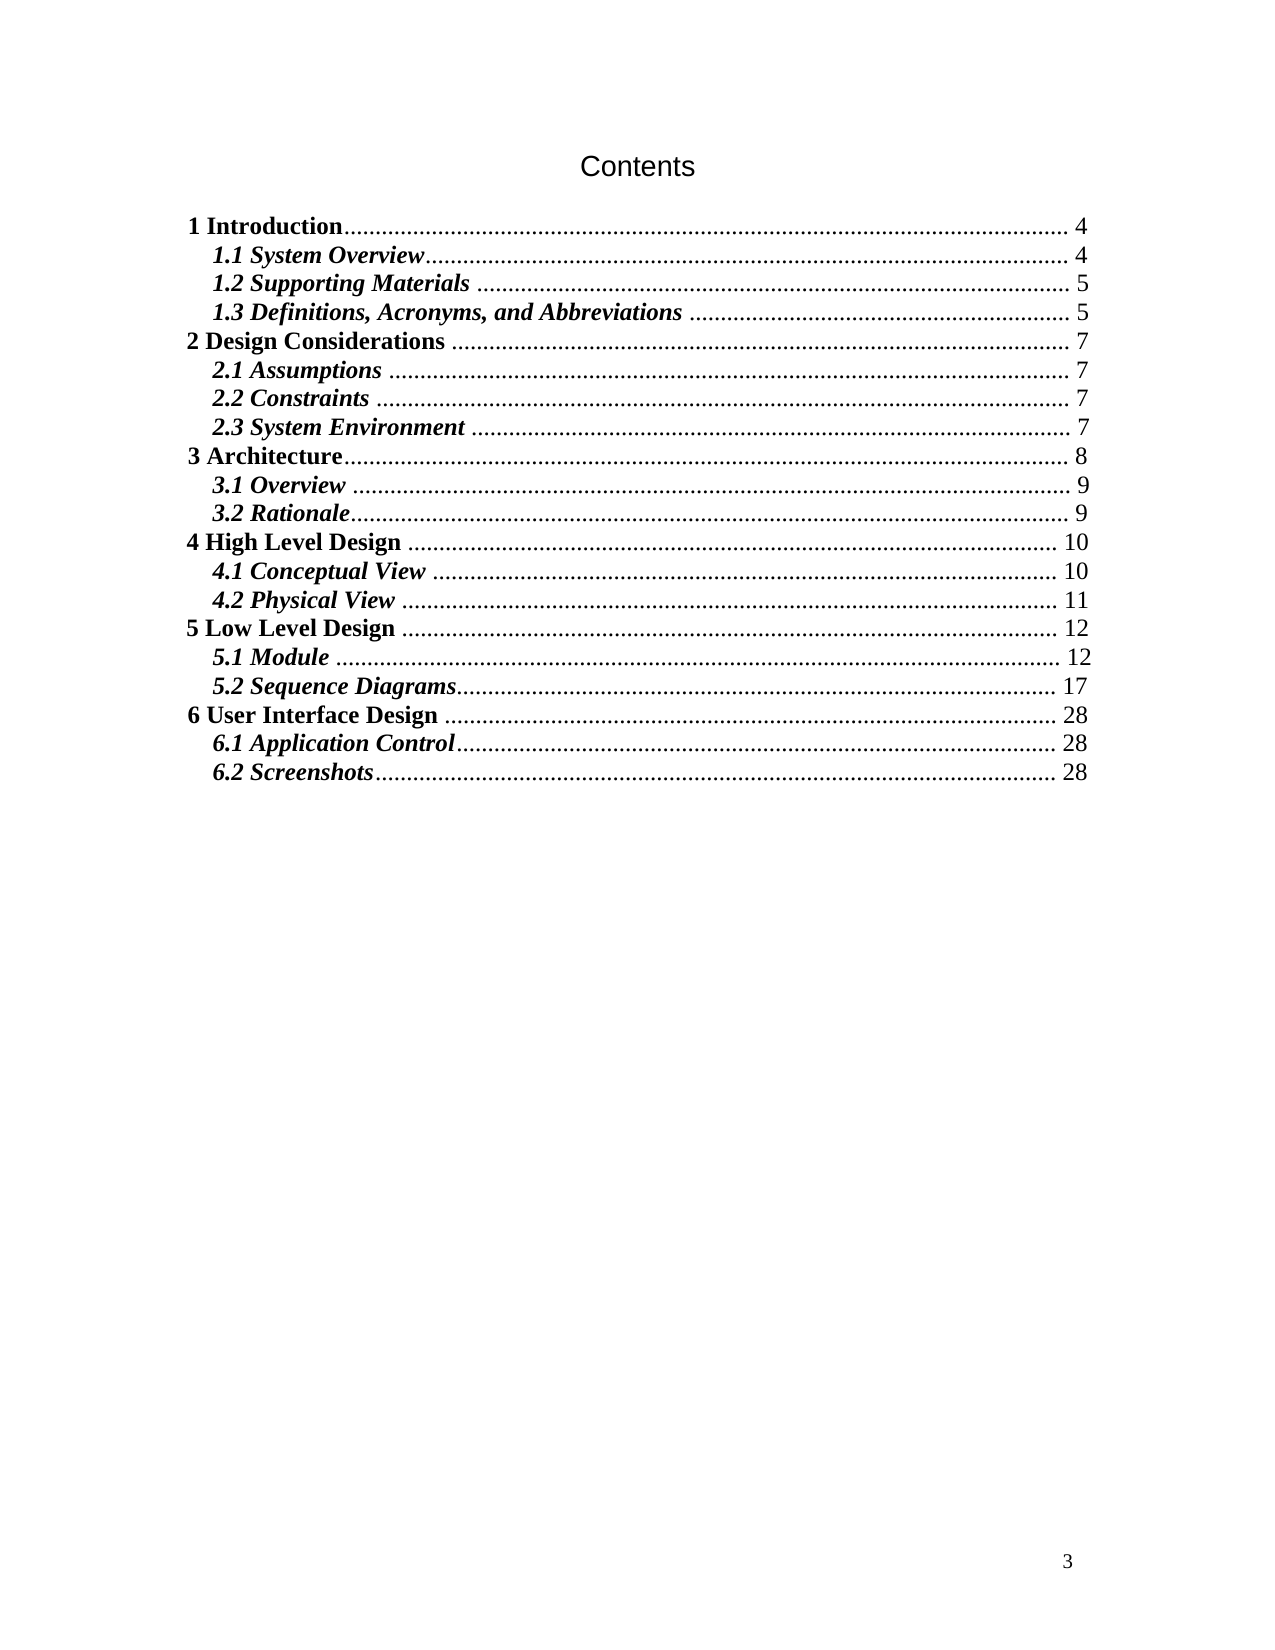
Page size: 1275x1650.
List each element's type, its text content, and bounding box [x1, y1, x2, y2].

text 2 Design Considerations ................................................................................................... 7 [184, 326, 1091, 355]
text Contents [575, 149, 700, 183]
text 3.2 Rationale................................................................................................................... 9 [212, 498, 1098, 527]
text 1 Introduction.................................................................................................................... 4 [184, 211, 1091, 240]
text 4.2 Physical View ......................................................................................................... 11 [212, 585, 1098, 613]
text 3.1 Overview ................................................................................................................... 9 [212, 470, 1098, 498]
text 6 User Interface Design .................................................................................................. 28 [184, 700, 1091, 728]
text 1.1 System Overview....................................................................................................... 4 [212, 240, 1098, 268]
text 2.3 System Environment ................................................................................................ 7 [212, 412, 1098, 441]
text 5.1 Module .................................................................................................................... 12 [212, 642, 1098, 671]
text 4 High Level Design ........................................................................................................ 10 [184, 527, 1091, 556]
text 4.1 Conceptual View .................................................................................................... 10 [212, 556, 1098, 585]
text 5.2 Sequence Diagrams................................................................................................ 17 [212, 671, 1098, 700]
text 2.2 Constraints ............................................................................................................... 7 [212, 383, 1098, 412]
text 1.2 Supporting Materials ............................................................................................... 5 [212, 268, 1098, 297]
text 6.1 Application Control................................................................................................ 28 [212, 728, 1098, 757]
text 1.3 Definitions, Acronyms, and Abbreviations ............................................................. 5 [212, 297, 1098, 326]
text 2.1 Assumptions ............................................................................................................. 7 [212, 355, 1098, 383]
text 5 Low Level Design ......................................................................................................... 12 [184, 613, 1091, 642]
text 6.2 Screenshots............................................................................................................. 28 [212, 757, 1098, 786]
text 3 Architecture.................................................................................................................... 8 [184, 441, 1091, 470]
